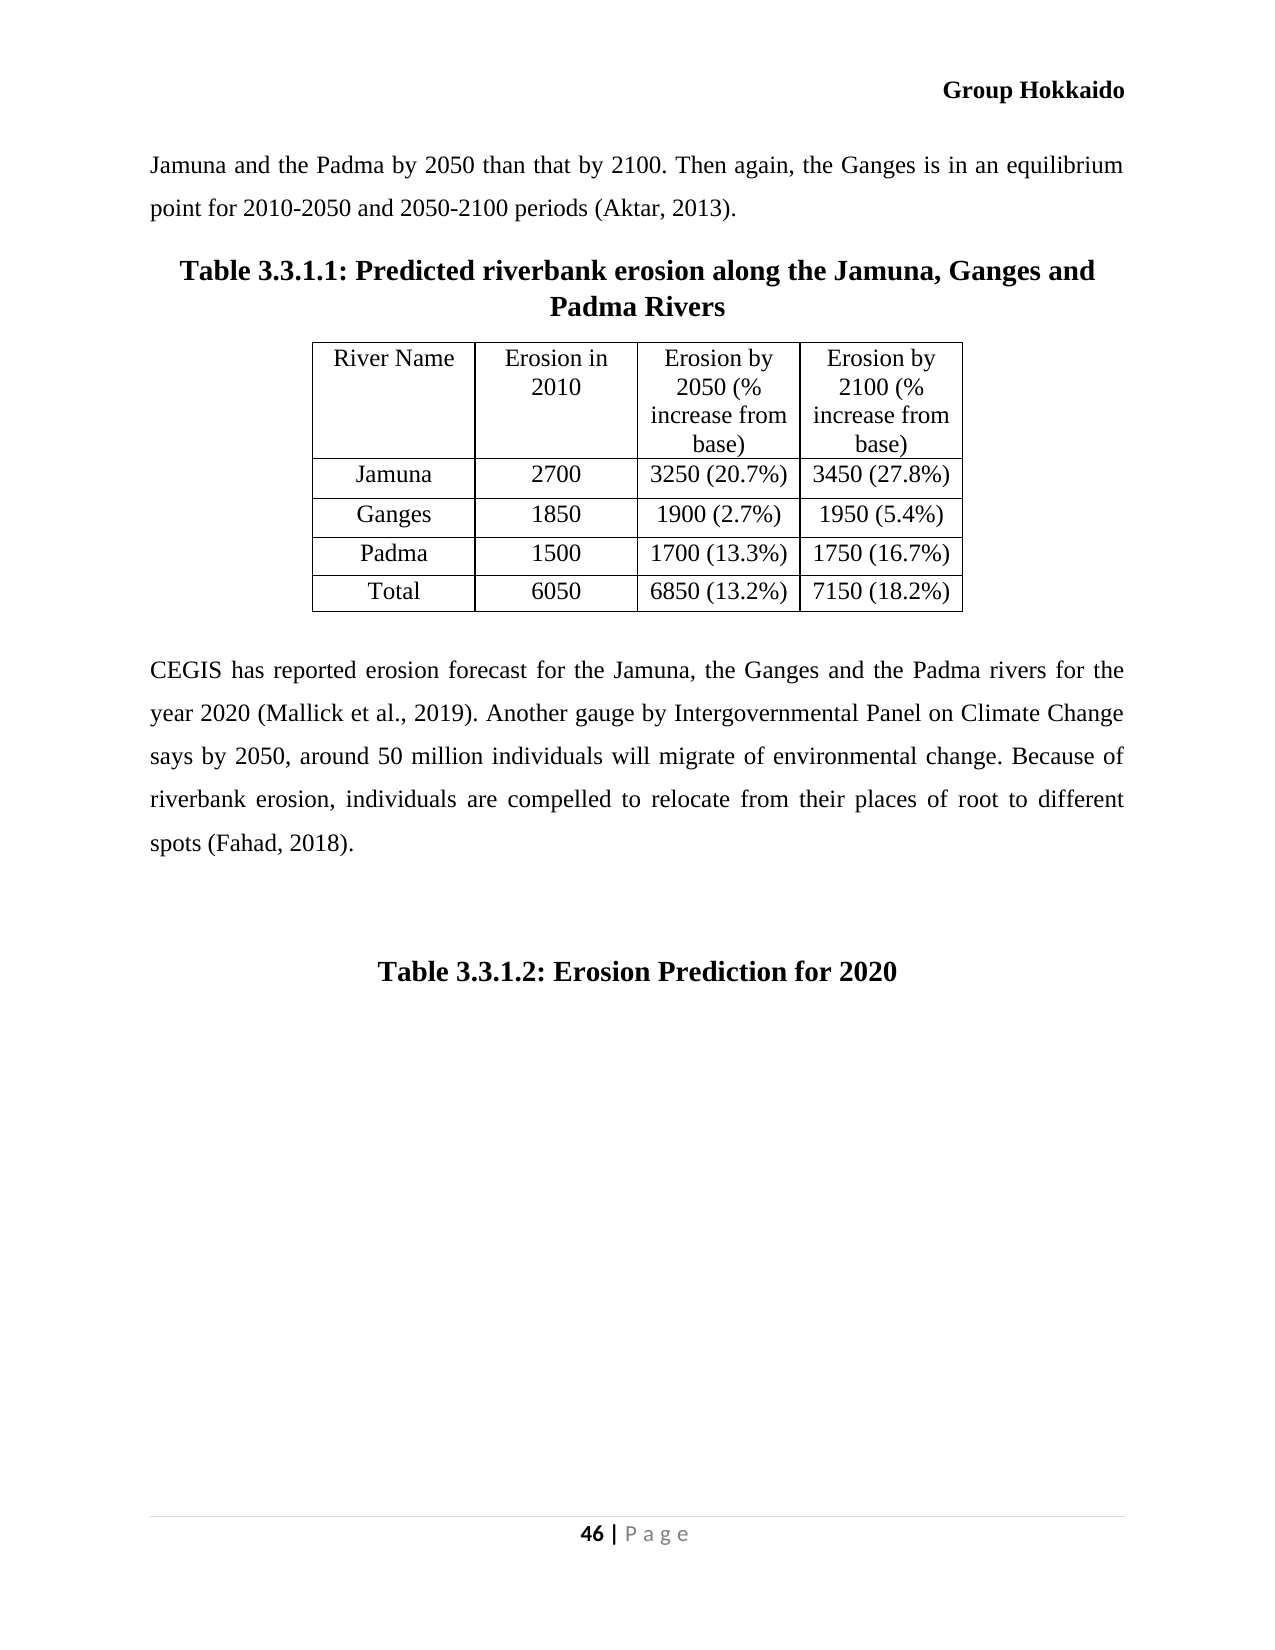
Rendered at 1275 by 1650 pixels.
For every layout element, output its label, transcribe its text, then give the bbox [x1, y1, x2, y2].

table_cell 1900 (2.7%) [638, 499, 799, 537]
table_cell 7150 (18.2%) [801, 576, 962, 611]
table_cell 1700 (13.3%) [638, 538, 799, 575]
table_cell 1950 (5.4%) [801, 499, 962, 537]
table_cell 1500 [476, 538, 637, 575]
table_cell Padma [313, 538, 474, 575]
table_header Erosion in 2010 [476, 343, 637, 458]
table_header River Name [313, 343, 474, 458]
text CEGIS has reported erosion forecast for the Jamuna, the Ganges and the Padma rivers for the year 2020 (Mallick et al., 2019). Another gauge by Intergovernmental Panel on Climate Change says by 2050, around 50 million individuals will migrate of environmental change. Because of riverbank erosion, individuals are compelled to relocate from their places of root to different spots (Fahad, 2018). [150, 612, 1125, 856]
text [150, 150, 1125, 222]
table_header Erosion by 2100 (% increase from base) [801, 343, 962, 458]
table_cell 2700 [476, 459, 637, 498]
table_cell 1850 [476, 499, 637, 537]
table_cell 3250 (20.7%) [638, 459, 799, 498]
table_cell 3450 (27.8%) [801, 459, 962, 498]
table_cell 6850 (13.2%) [638, 576, 799, 611]
table_cell 1750 (16.7%) [801, 538, 962, 575]
table_header Erosion by 2050 (% increase from base) [638, 343, 799, 458]
table_cell Total [313, 576, 474, 611]
table_cell Jamuna [313, 459, 474, 498]
text Table 3.3.1.1: Predicted riverbank erosion along the Jamuna, Ganges and Padma Rivers [150, 253, 1125, 323]
table_cell 6050 [476, 576, 637, 611]
table_cell Ganges [313, 499, 474, 537]
text Table 3.3.1.2: Erosion Prediction for 2020 [150, 954, 1125, 988]
